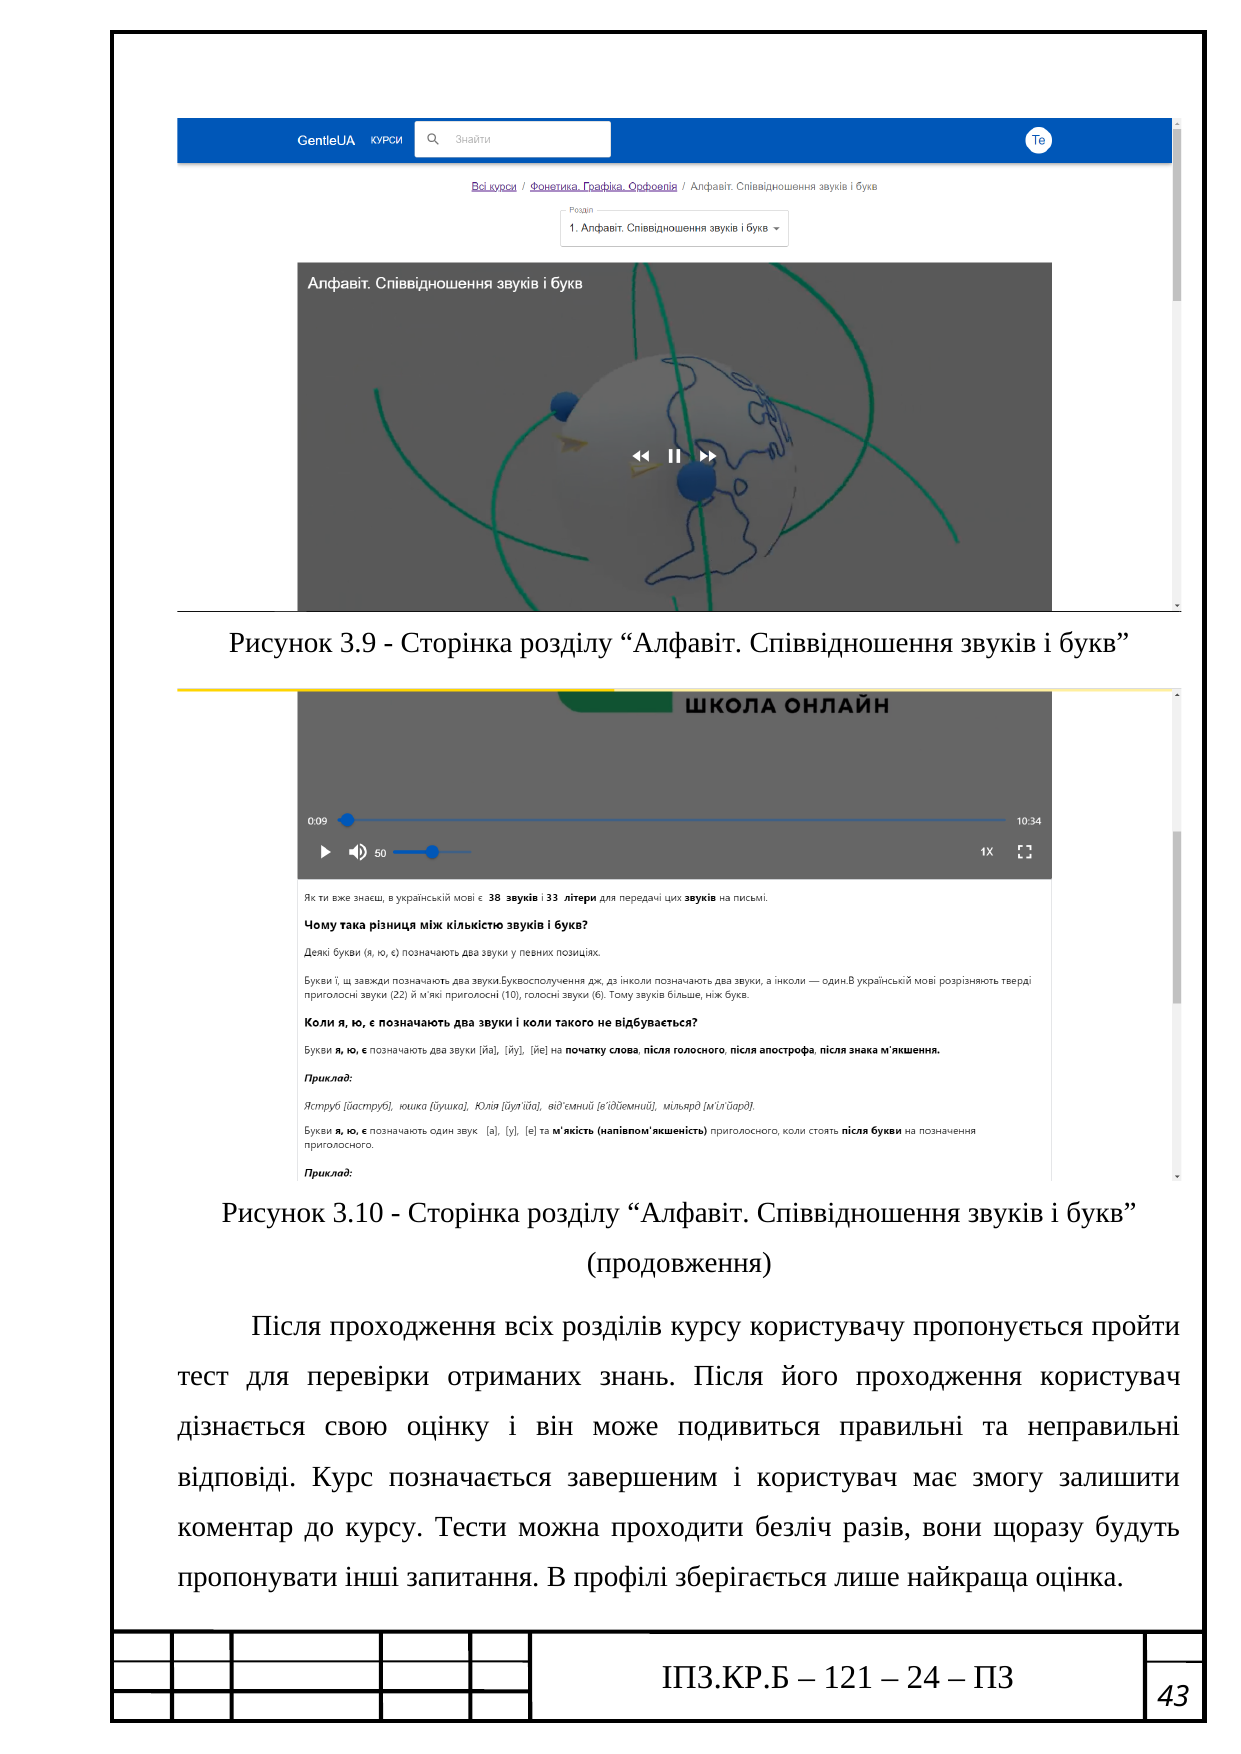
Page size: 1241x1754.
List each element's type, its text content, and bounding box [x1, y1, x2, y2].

list Рисунок 3.9 - Сторінка розділу “Алфавіт. Співвідношення звуків і букв” [177, 626, 1181, 659]
list Після проходження всіх розділів курсу користувачу пропонується пройти тест для перевірки отриманих знань. Після його проходження користувач дізнається свою оцінку і він може подивиться правильні та неправильні відповіді. Курс позначається завершеним і користувач має змогу залишити коментар до курсу. Тести можна проходити безліч разів, вони щоразу будуть пропонувати інші запитання. В профілі зберігається лише найкраща оцінка. [177, 1308, 1181, 1593]
picture [177, 688, 1182, 1181]
list Рисунок 3.10 - Сторінка розділу “Алфавіт. Співвідношення звуків і букв” (продовження) [177, 1195, 1181, 1278]
picture [177, 118, 1182, 612]
